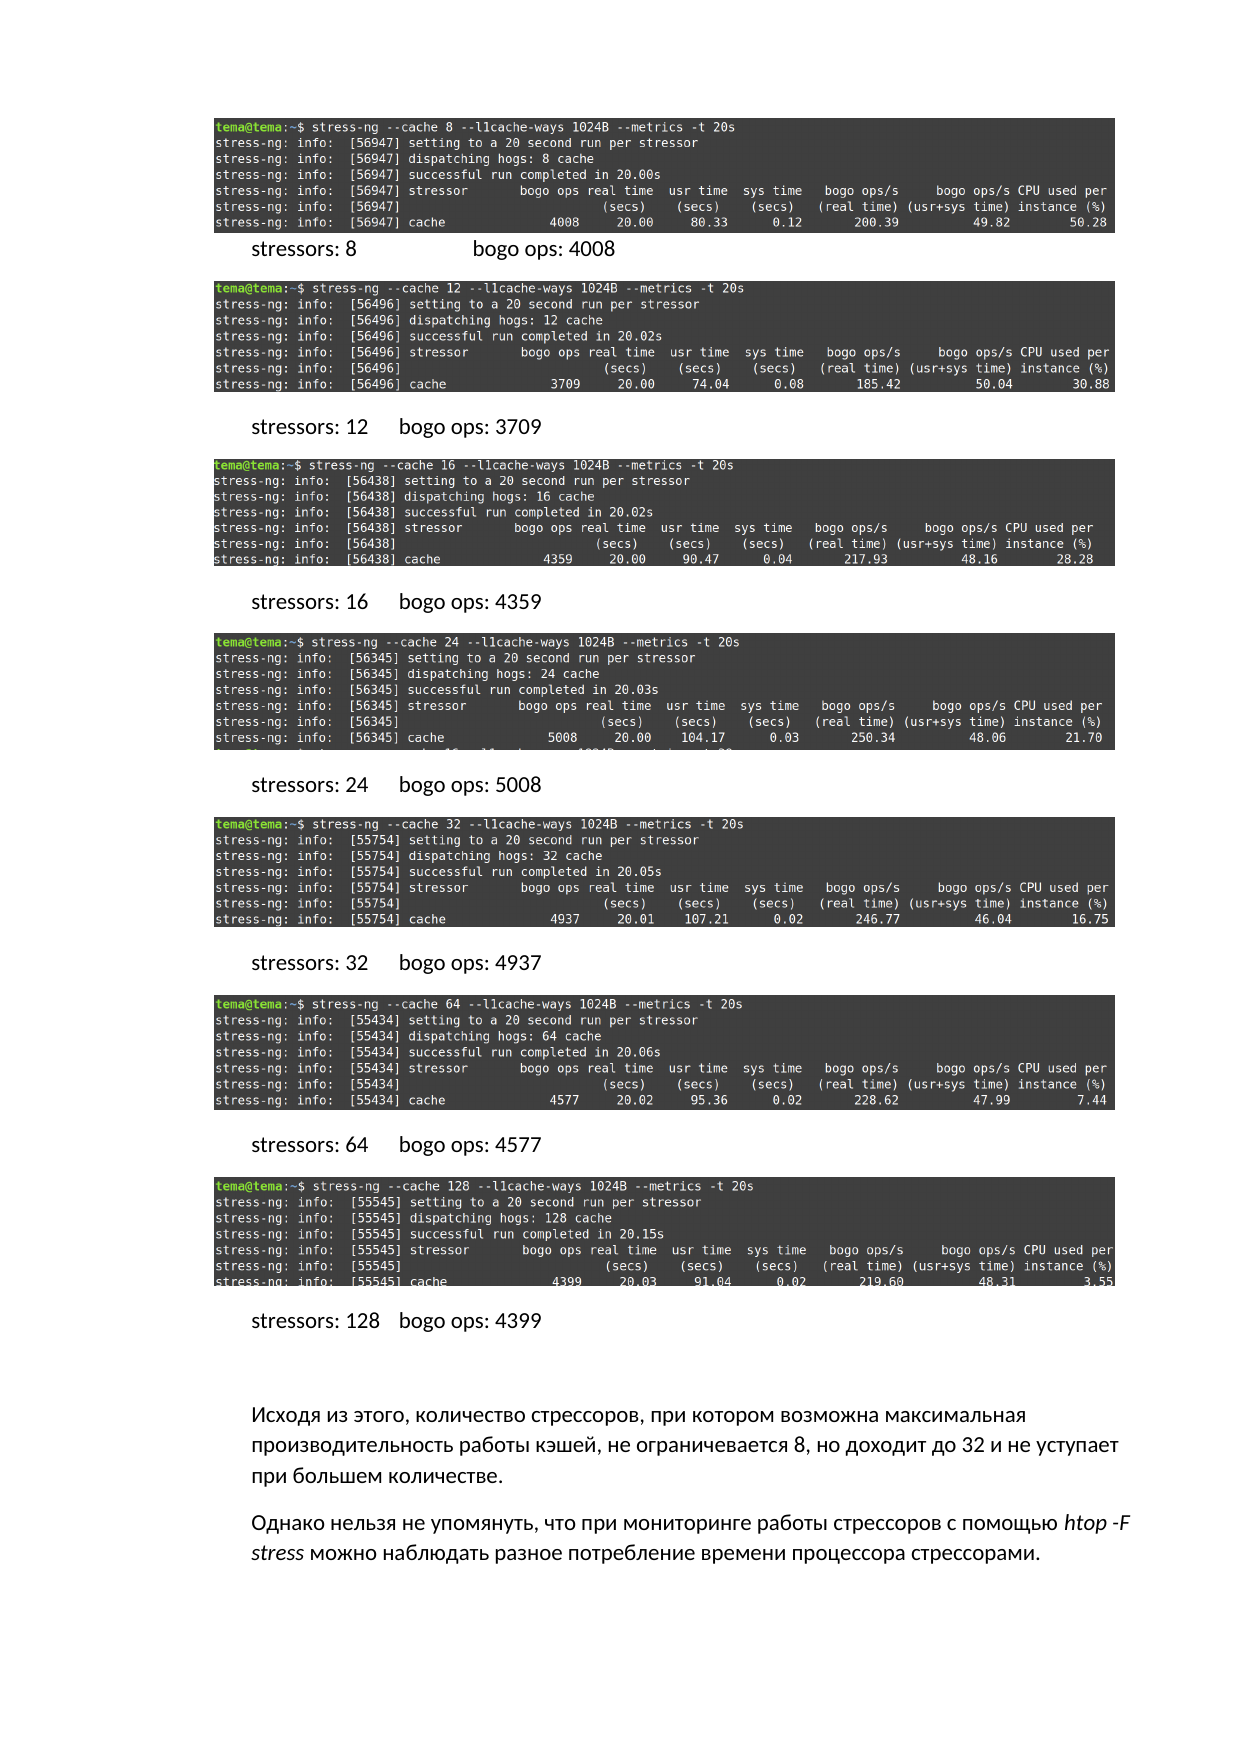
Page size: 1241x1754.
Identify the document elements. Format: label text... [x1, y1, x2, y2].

picture [214, 633, 1115, 750]
picture [214, 1177, 1115, 1286]
picture [214, 995, 1115, 1110]
picture [214, 281, 1115, 392]
picture [214, 118, 1115, 233]
text Исходя из этого, количество стрессоров, при котором возможна максимальная производительность работы кэшей, не ограничевается 8, но доходит до 32 и не уступает при большем количестве. [251, 1400, 1152, 1489]
text Однако нельзя не упомянуть, что при мониторинге работы стрессоров с помощью htop -F stress можно наблюдать разное потребление времени процессора стрессорами. [251, 1508, 1152, 1566]
picture [214, 817, 1115, 927]
picture [214, 459, 1115, 566]
